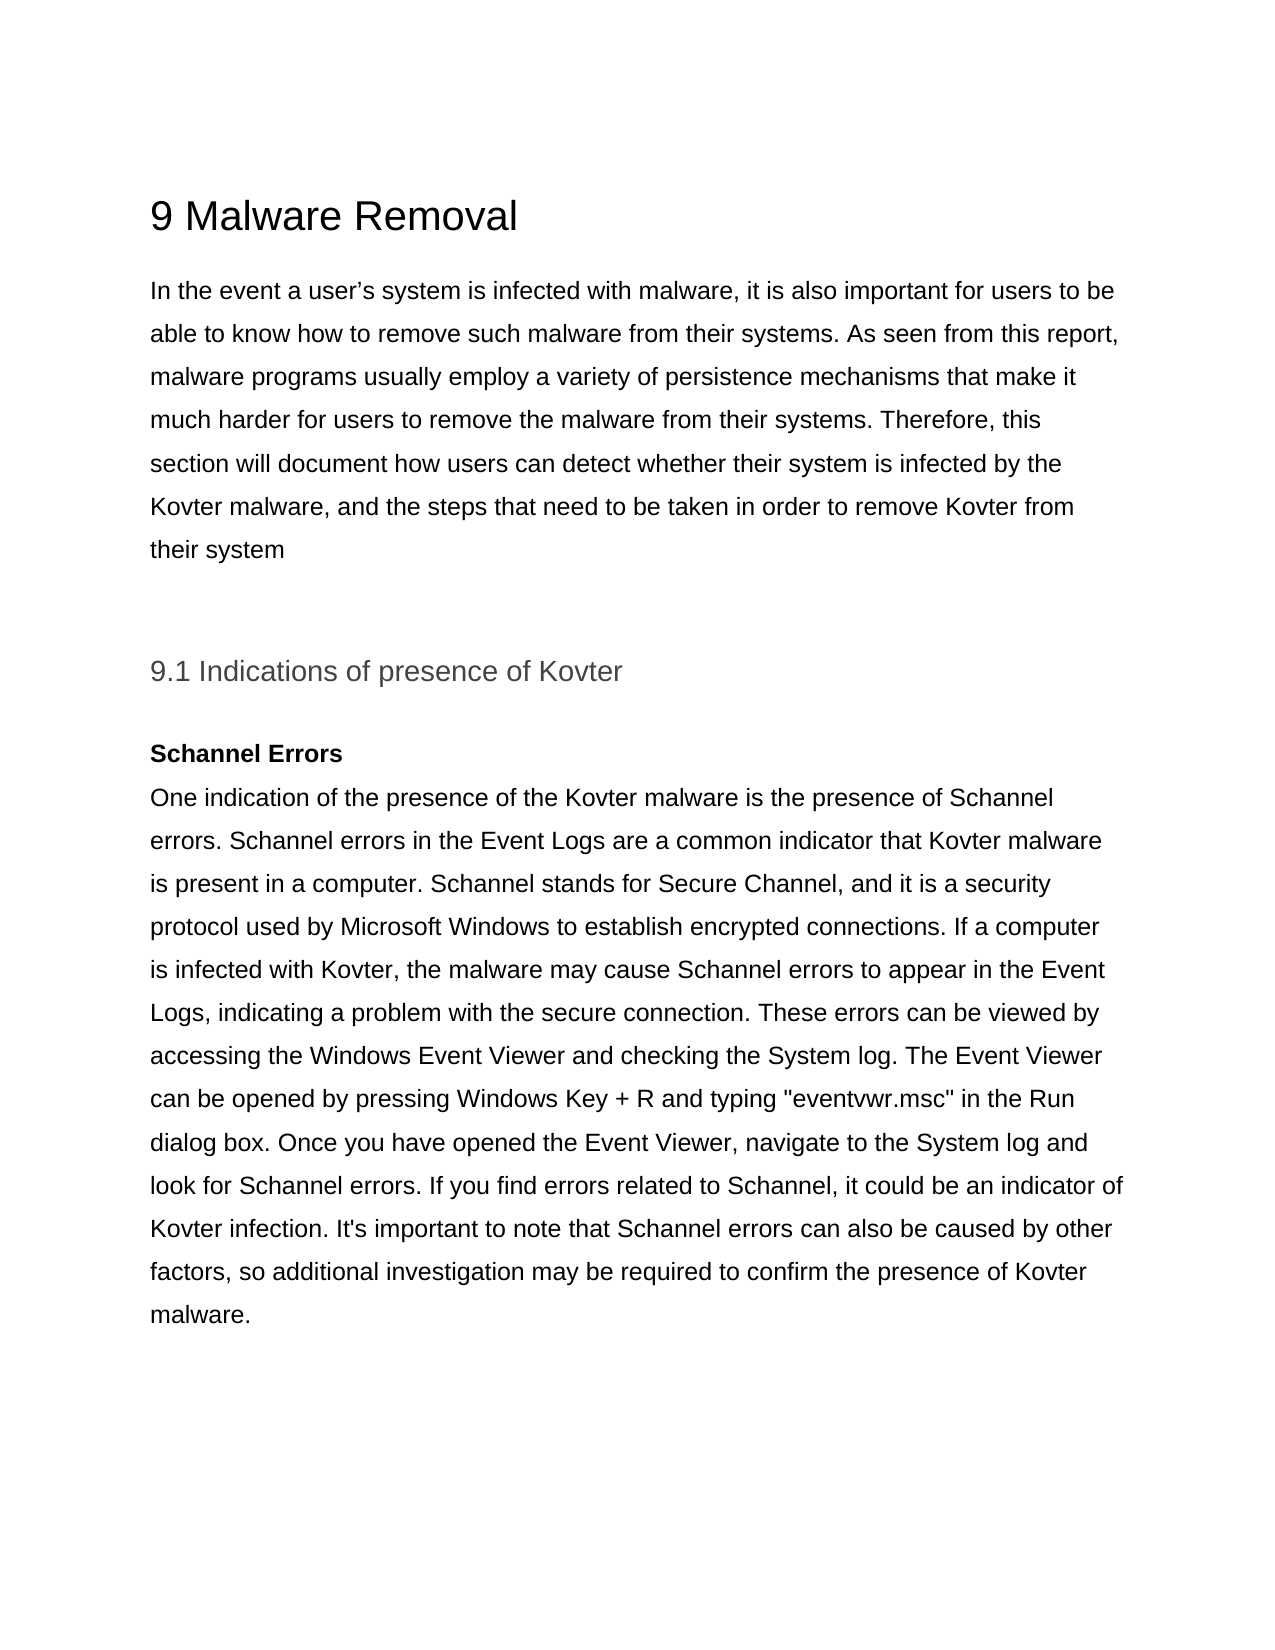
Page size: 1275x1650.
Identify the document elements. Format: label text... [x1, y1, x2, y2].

text Schannel Errors [150, 739, 1125, 768]
text One indication of the presence of the Kovter malware is the presence of Schannel errors. Schannel errors in the Event Logs are a common indicator that Kovter malware is present in a computer. Schannel stands for Secure Channel, and it is a security protocol used by Microsoft Windows to establish encrypted connections. If a computer is infected with Kovter, the malware may cause Schannel errors to appear in the Event Logs, indicating a problem with the secure connection. These errors can be viewed by accessing the Windows Event Viewer and checking the System log. The Event Viewer can be opened by pressing Windows Key + R and typing "eventvwr.msc" in the Run dialog box. Once you have opened the Event Viewer, navigate to the System log and look for Schannel errors. If you find errors related to Schannel, it could be an indicator of Kovter infection. It's important to note that Schannel errors can also be caused by other factors, so additional investigation may be required to confirm the presence of Kovter malware. [150, 782, 1125, 1329]
subtitle 9 Malware Removal [150, 192, 1125, 239]
subtitle 9.1 Indications of presence of Kovter [150, 654, 1125, 688]
text In the event a user’s system is infected with malware, it is also important for users to be able to know how to remove such malware from their systems. As seen from this report, malware programs usually employ a variety of persistence mechanisms that make it much harder for users to remove the malware from their systems. Therefore, this section will document how users can detect whether their system is infected by the Kovter malware, and the steps that need to be taken in order to remove Kovter from their system [150, 276, 1125, 563]
